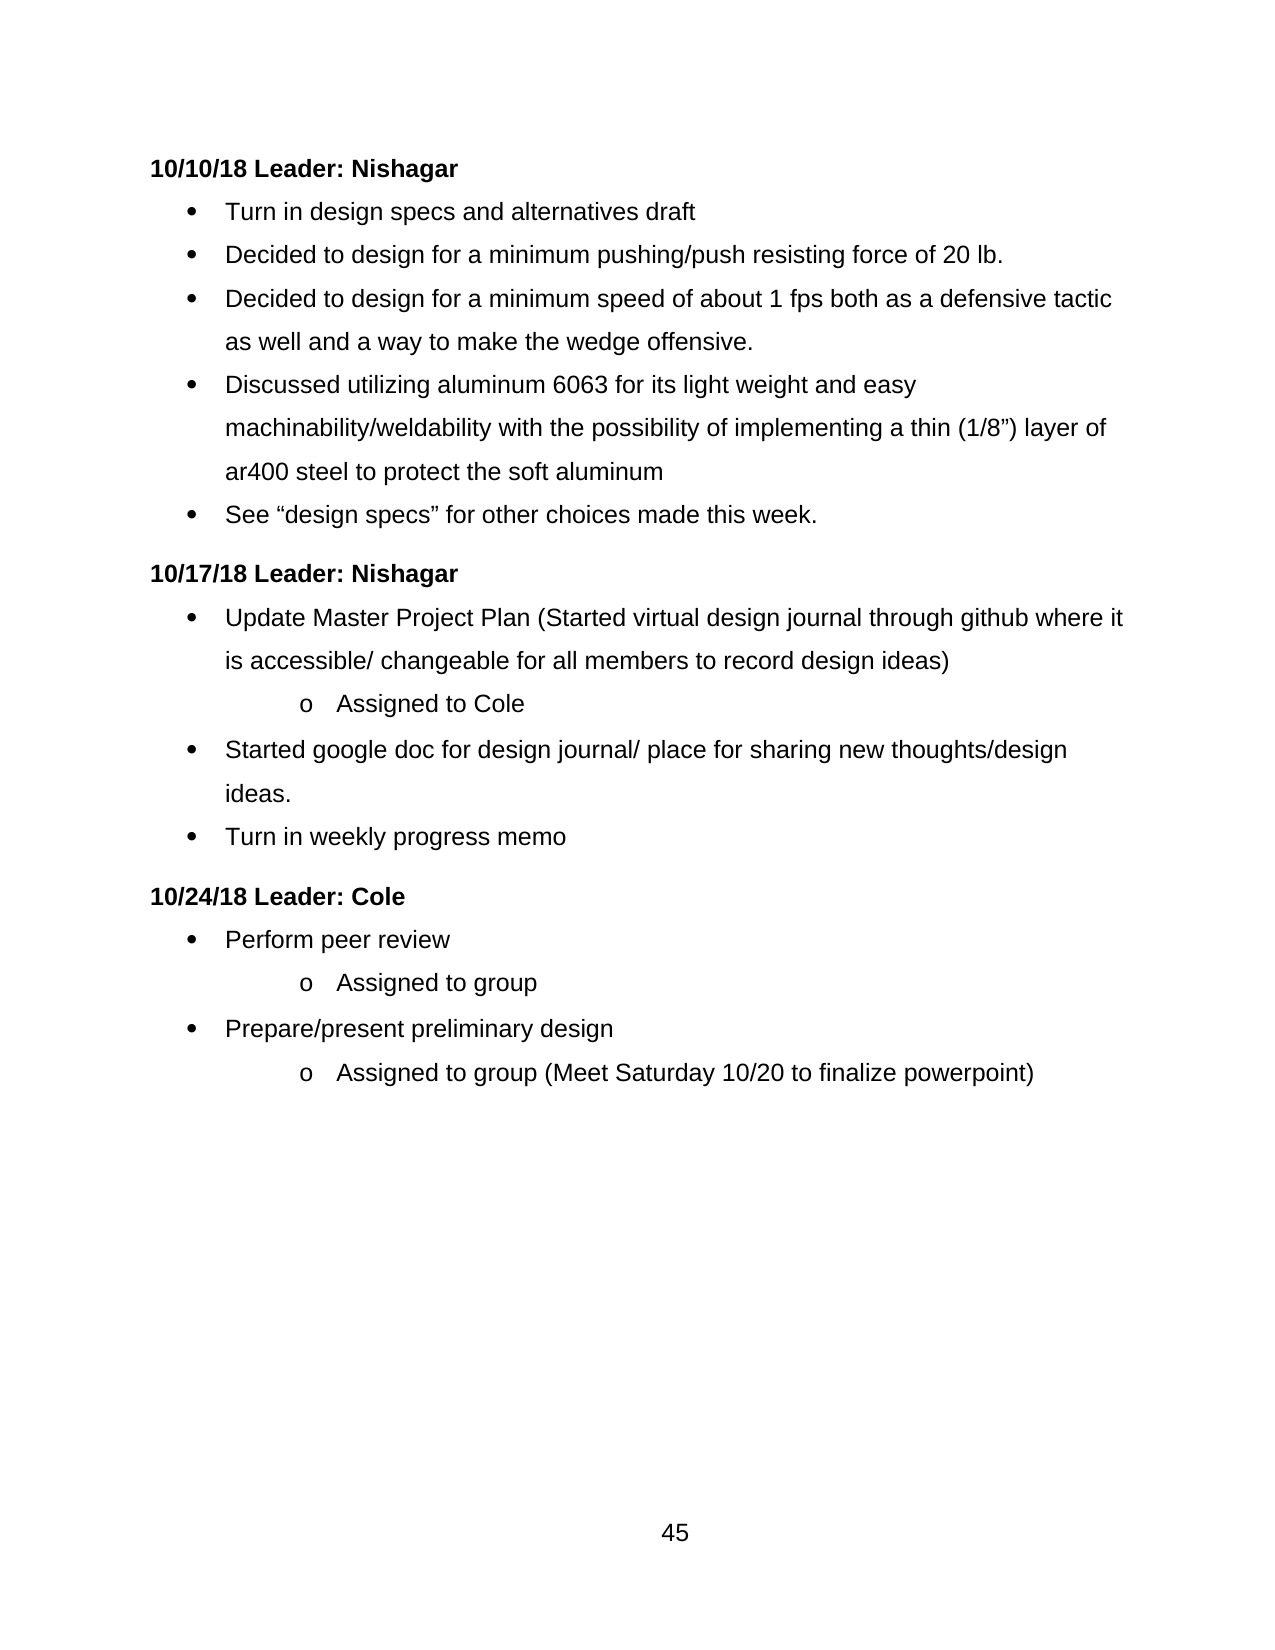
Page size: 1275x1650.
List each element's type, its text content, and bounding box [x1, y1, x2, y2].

list Assigned to group (Meet Saturday 10/20 to finalize powerpoint) [298, 1057, 1125, 1088]
list Turn in design specs and alternatives draft [187, 197, 1125, 226]
list Turn in weekly progress memo [187, 822, 1125, 851]
list Update Master Project Plan (Started virtual design journal through github where it is accessible/ changeable for all members to record design ideas) [187, 603, 1125, 674]
list Started google doc for design journal/ place for sharing new thoughts/design ideas. [187, 735, 1125, 807]
subtitle 10/17/18 Leader: Nishagar [150, 559, 1125, 588]
subtitle 10/24/18 Leader: Cole [150, 882, 1125, 910]
list See “design specs” for other choices made this week. [187, 499, 1125, 528]
list Prepare/present preliminary design [187, 1014, 1125, 1043]
list Assigned to group [298, 968, 1125, 999]
list Decided to design for a minimum speed of about 1 fps both as a defensive tactic as well and a way to make the wedge offensive. [187, 284, 1125, 356]
list Decided to design for a minimum pushing/push resisting force of 20 lb. [187, 241, 1125, 269]
list Discussed utilizing aluminum 6063 for its light weight and easy machinability/weldability with the possibility of implementing a thin (1/8”) layer of ar400 steel to protect the soft aluminum [187, 370, 1125, 485]
subtitle 10/10/18 Leader: Nishagar [150, 154, 1125, 183]
list Perform peer review [187, 925, 1125, 953]
list Assigned to Cole [298, 689, 1125, 720]
